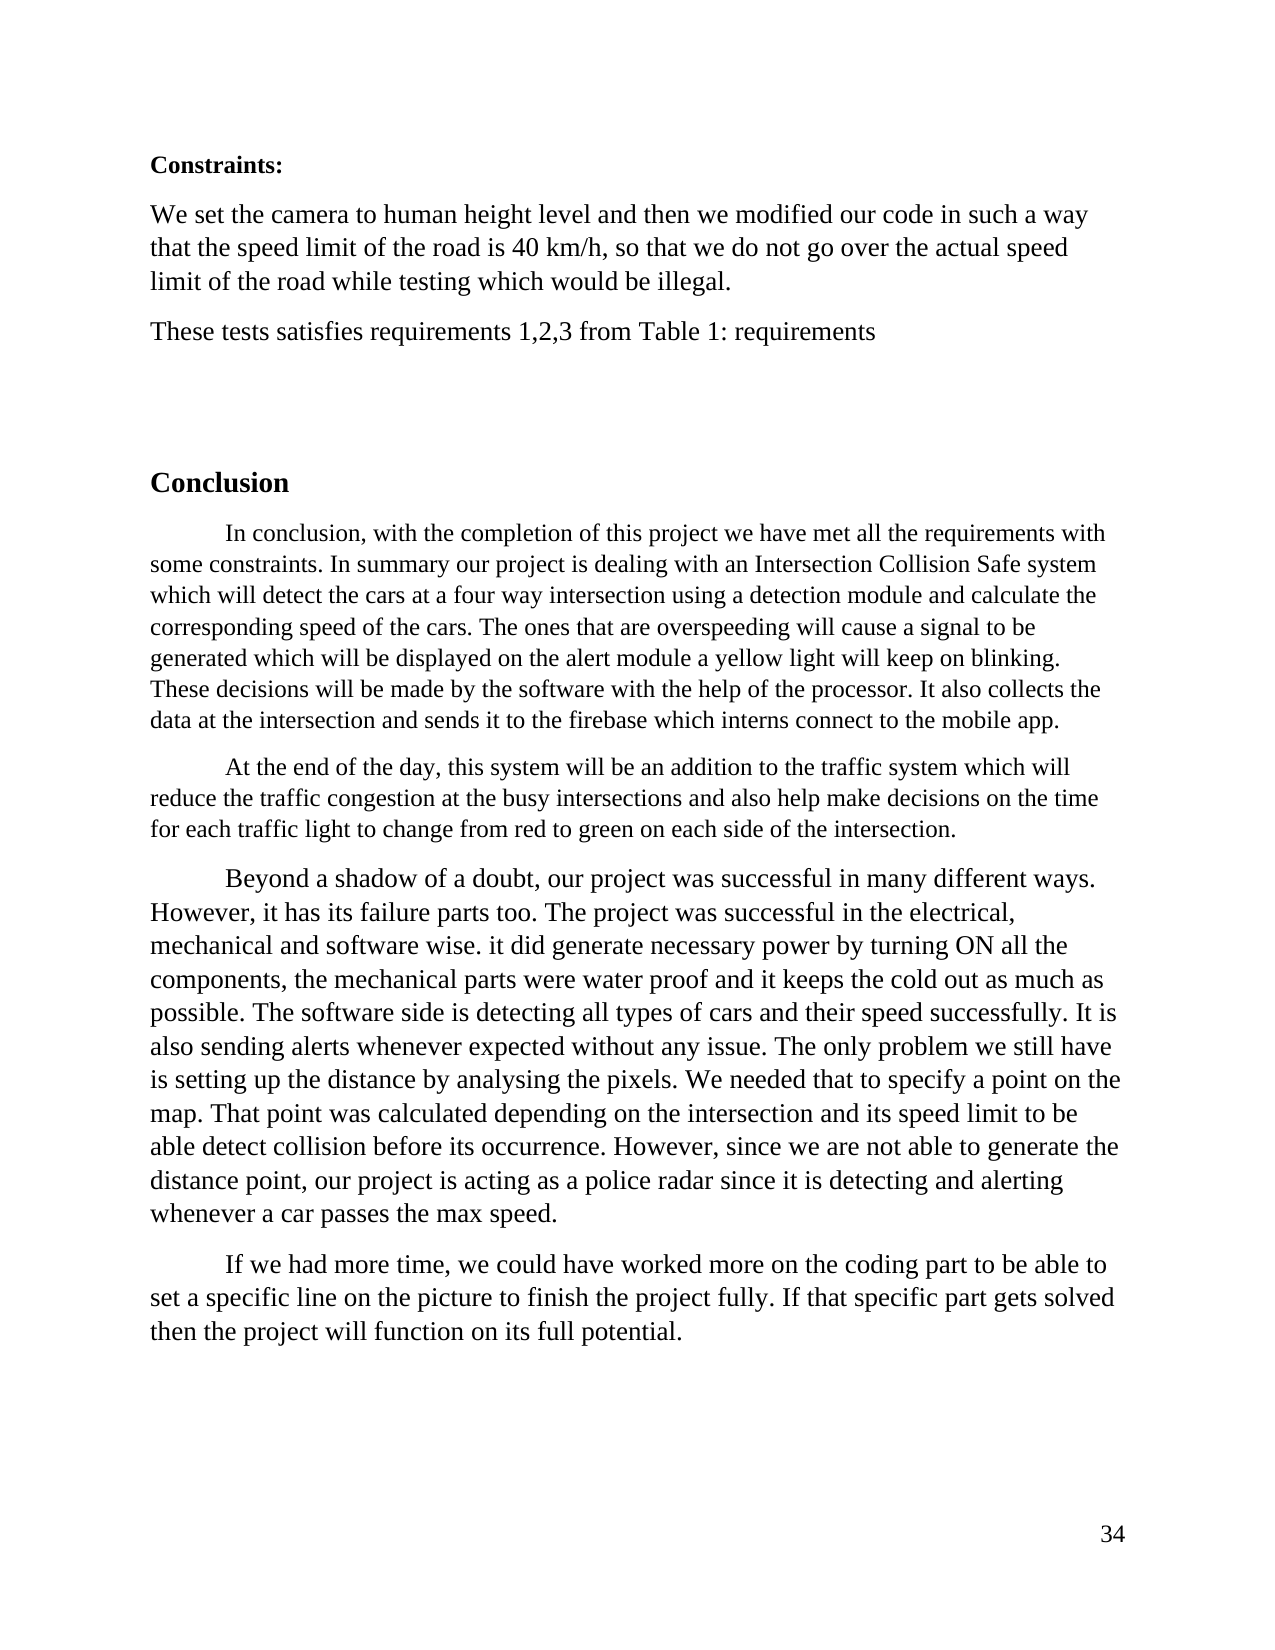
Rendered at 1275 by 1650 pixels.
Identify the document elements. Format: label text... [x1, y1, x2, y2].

text Beyond a shadow of a doubt, our project was successful in many different ways. However, it has its failure parts too. The project was successful in the electrical, mechanical and software wise. it did generate necessary power by turning ON all the components, the mechanical parts were water proof and it keeps the cold out as much as possible. The software side is detecting all types of cars and their speed successfully. It is also sending alerts whenever expected without any issue. The only problem we still have is setting up the distance by analysing the pixels. We needed that to specify a point on the map. That point was calculated depending on the intersection and its speed limit to be able detect collision before its occurrence. However, since we are not able to generate the distance point, our project is acting as a police radar since it is detecting and alerting whenever a car passes the max speed. [150, 862, 1125, 1229]
text In conclusion, with the completion of this project we have met all the requirements with some constraints. In summary our project is dealing with an Intersection Collision Safe system which will detect the cars at a four way intersection using a detection module and calculate the corresponding speed of the cars. The ones that are overspeeding will cause a signal to be generated which will be displayed on the alert module a yellow light will keep on blinking. These decisions will be made by the software with the help of the processor. It also collects the data at the intersection and sends it to the firebase which interns connect to the mobile app. [150, 518, 1125, 733]
text At the end of the day, this system will be an addition to the traffic system which will reduce the traffic congestion at the busy intersections and also help make decisions on the time for each traffic light to change from red to green on each side of the intersection. [150, 752, 1125, 843]
text Conclusion [150, 466, 1125, 499]
text Constraints: [150, 150, 1125, 179]
text If we had more time, we could have worked more on the coding part to be able to set a specific line on the picture to finish the project fully. If that specific part gets solved then the project will function on its full potential. [150, 1248, 1125, 1346]
text These tests satisfies requirements 1,2,3 from Table 1: requirements [150, 315, 1125, 346]
text We set the camera to human height level and then we modified our code in such a way that the speed limit of the road is 40 km/h, so that we do not go over the actual speed limit of the road while testing which would be illegal. [150, 198, 1125, 296]
